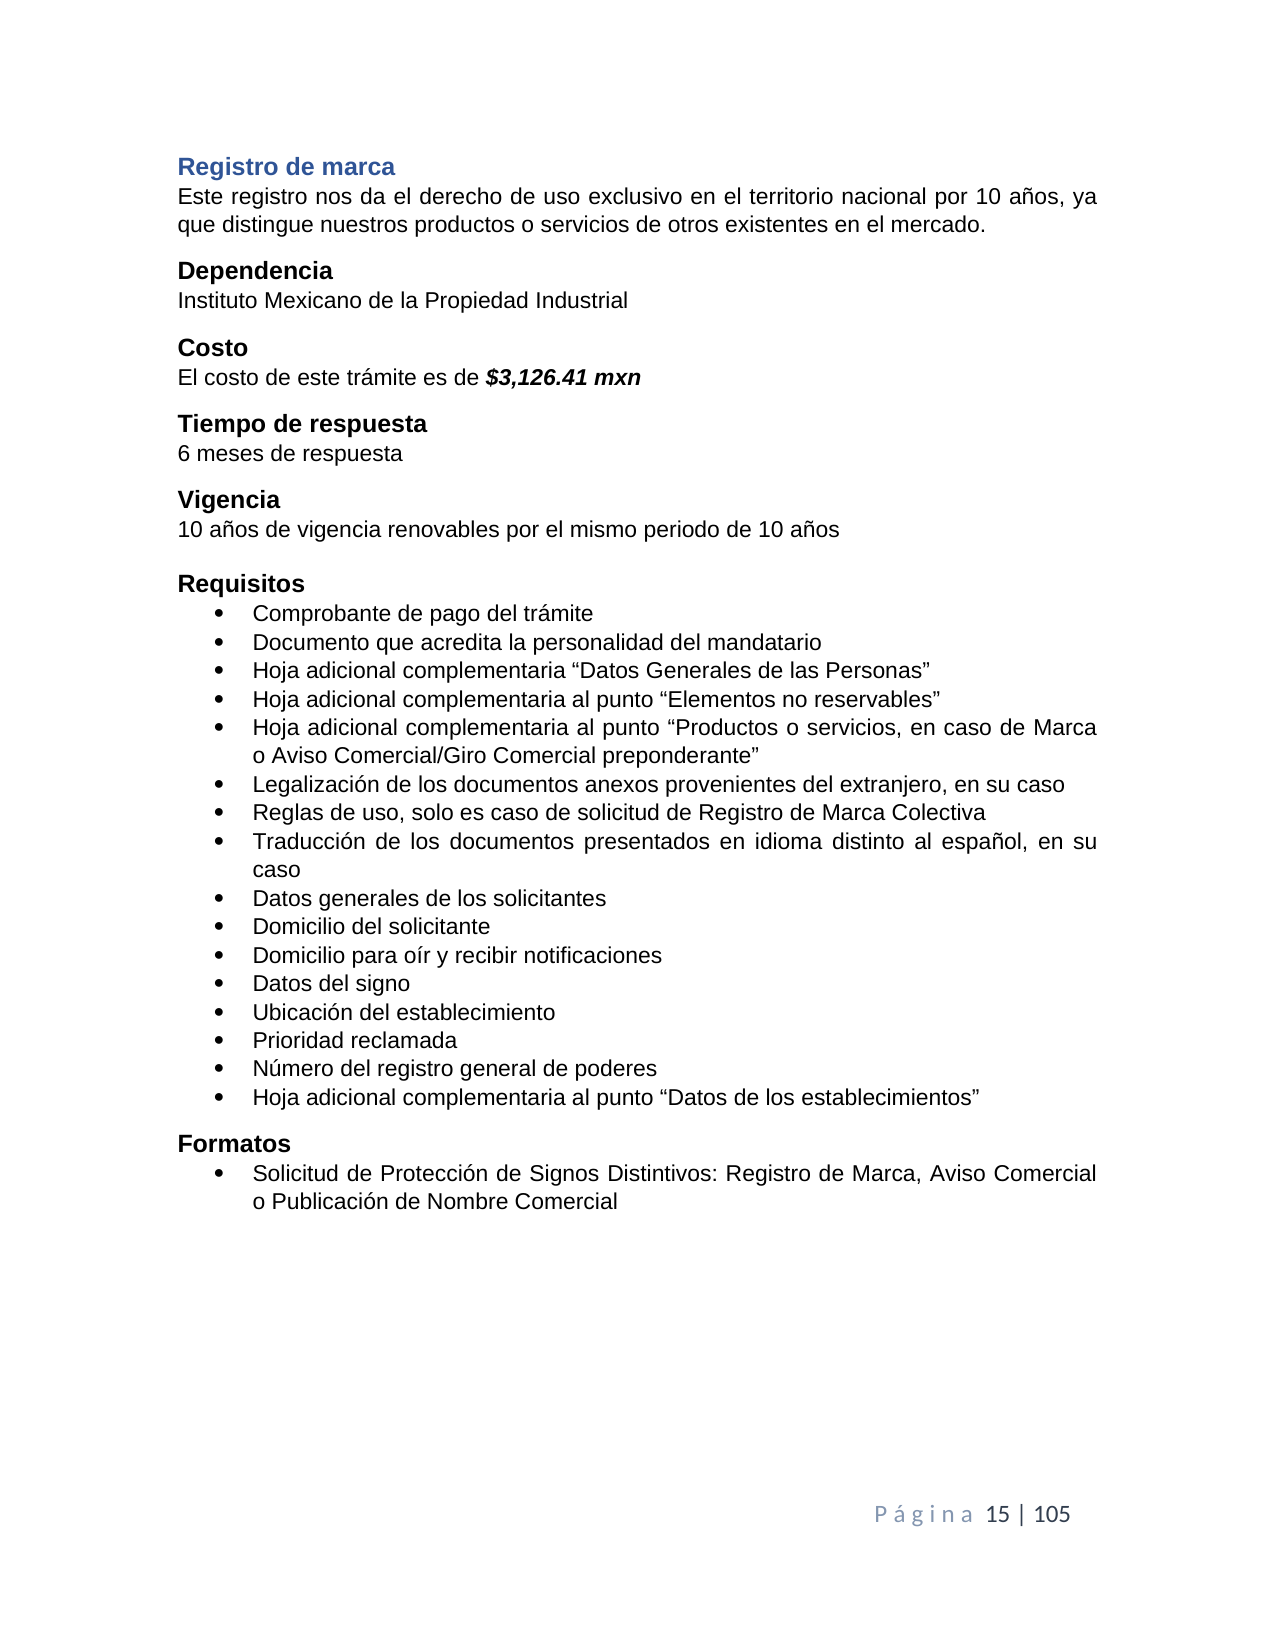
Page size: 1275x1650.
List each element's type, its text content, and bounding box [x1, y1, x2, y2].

list Hoja adicional complementaria al punto “Elementos no reservables” [215, 686, 1098, 712]
list Hoja adicional complementaria al punto “Productos o servicios, en caso de Marca o Aviso Comercial/Giro Comercial preponderante” [215, 714, 1098, 769]
subtitle Formatos [177, 1129, 1098, 1158]
text 10 años de vigencia renovables por el mismo periodo de 10 años [177, 516, 1098, 542]
text 6 meses de respuesta [177, 440, 1098, 466]
subtitle Vigencia [177, 485, 1098, 513]
subtitle Registro de marca [177, 152, 1098, 181]
list Hoja adicional complementaria “Datos Generales de las Personas” [215, 657, 1098, 683]
text El costo de este trámite es de $3,126.41 mxn [177, 363, 1098, 390]
list Ubicación del establecimiento [215, 998, 1098, 1025]
subtitle Dependencia [177, 256, 1098, 285]
list Documento que acredita la personalidad del mandatario [215, 629, 1098, 655]
list Traducción de los documentos presentados en idioma distinto al español, en su caso [215, 828, 1098, 883]
subtitle Requisitos [177, 569, 1098, 598]
list Datos generales de los solicitantes [215, 885, 1098, 911]
list Domicilio para oír y recibir notificaciones [215, 942, 1098, 968]
list Datos del signo [215, 970, 1098, 996]
list Comprobante de pago del trámite [215, 600, 1098, 627]
list Legalización de los documentos anexos provenientes del extranjero, en su caso [215, 771, 1098, 797]
list Domicilio del solicitante [215, 913, 1098, 939]
text Instituto Mexicano de la Propiedad Industrial [177, 287, 1098, 314]
subtitle Costo [177, 332, 1098, 361]
text Este registro nos da el derecho de uso exclusivo en el territorio nacional por 10 años, ya que distingue nuestros productos o servicios de otros existentes en el mercado. [177, 183, 1098, 238]
list Solicitud de Protección de Signos Distintivos: Registro de Marca, Aviso Comercial o Publicación de Nombre Comercial [215, 1160, 1098, 1215]
list Reglas de uso, solo es caso de solicitud de Registro de Marca Colectiva [215, 799, 1098, 826]
subtitle Tiempo de respuesta [177, 409, 1098, 437]
list Prioridad reclamada [215, 1027, 1098, 1053]
list Número del registro general de poderes [215, 1055, 1098, 1082]
list Hoja adicional complementaria al punto “Datos de los establecimientos” [215, 1084, 1098, 1110]
